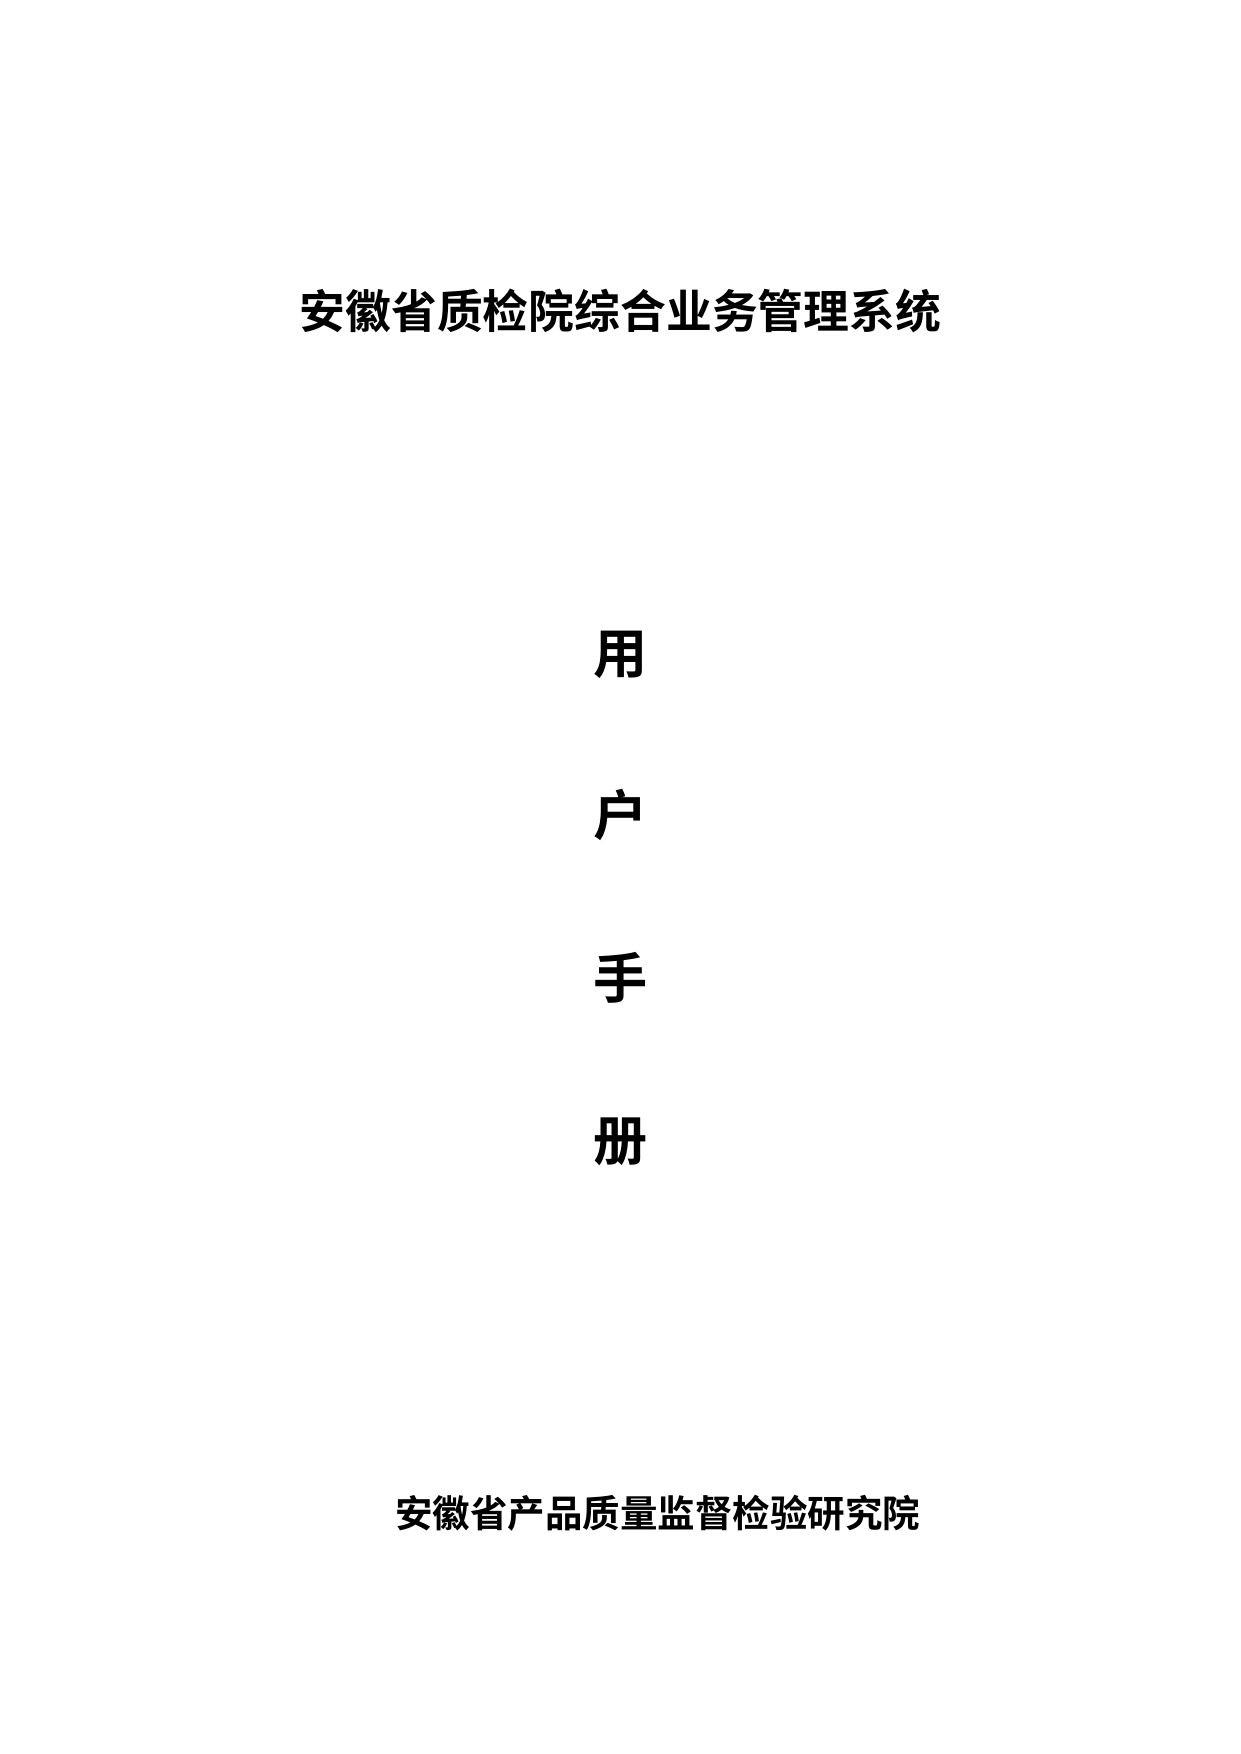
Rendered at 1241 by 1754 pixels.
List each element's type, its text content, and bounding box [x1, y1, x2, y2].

text 户 [187, 763, 1053, 861]
text 册 [187, 1088, 1053, 1186]
text 手 [187, 926, 1053, 1023]
text 安徽省质检院综合业务管理系统 [187, 259, 1053, 357]
text 安徽省产品质量监督检验研究院 [187, 1478, 1053, 1543]
text 用 [187, 601, 1053, 698]
